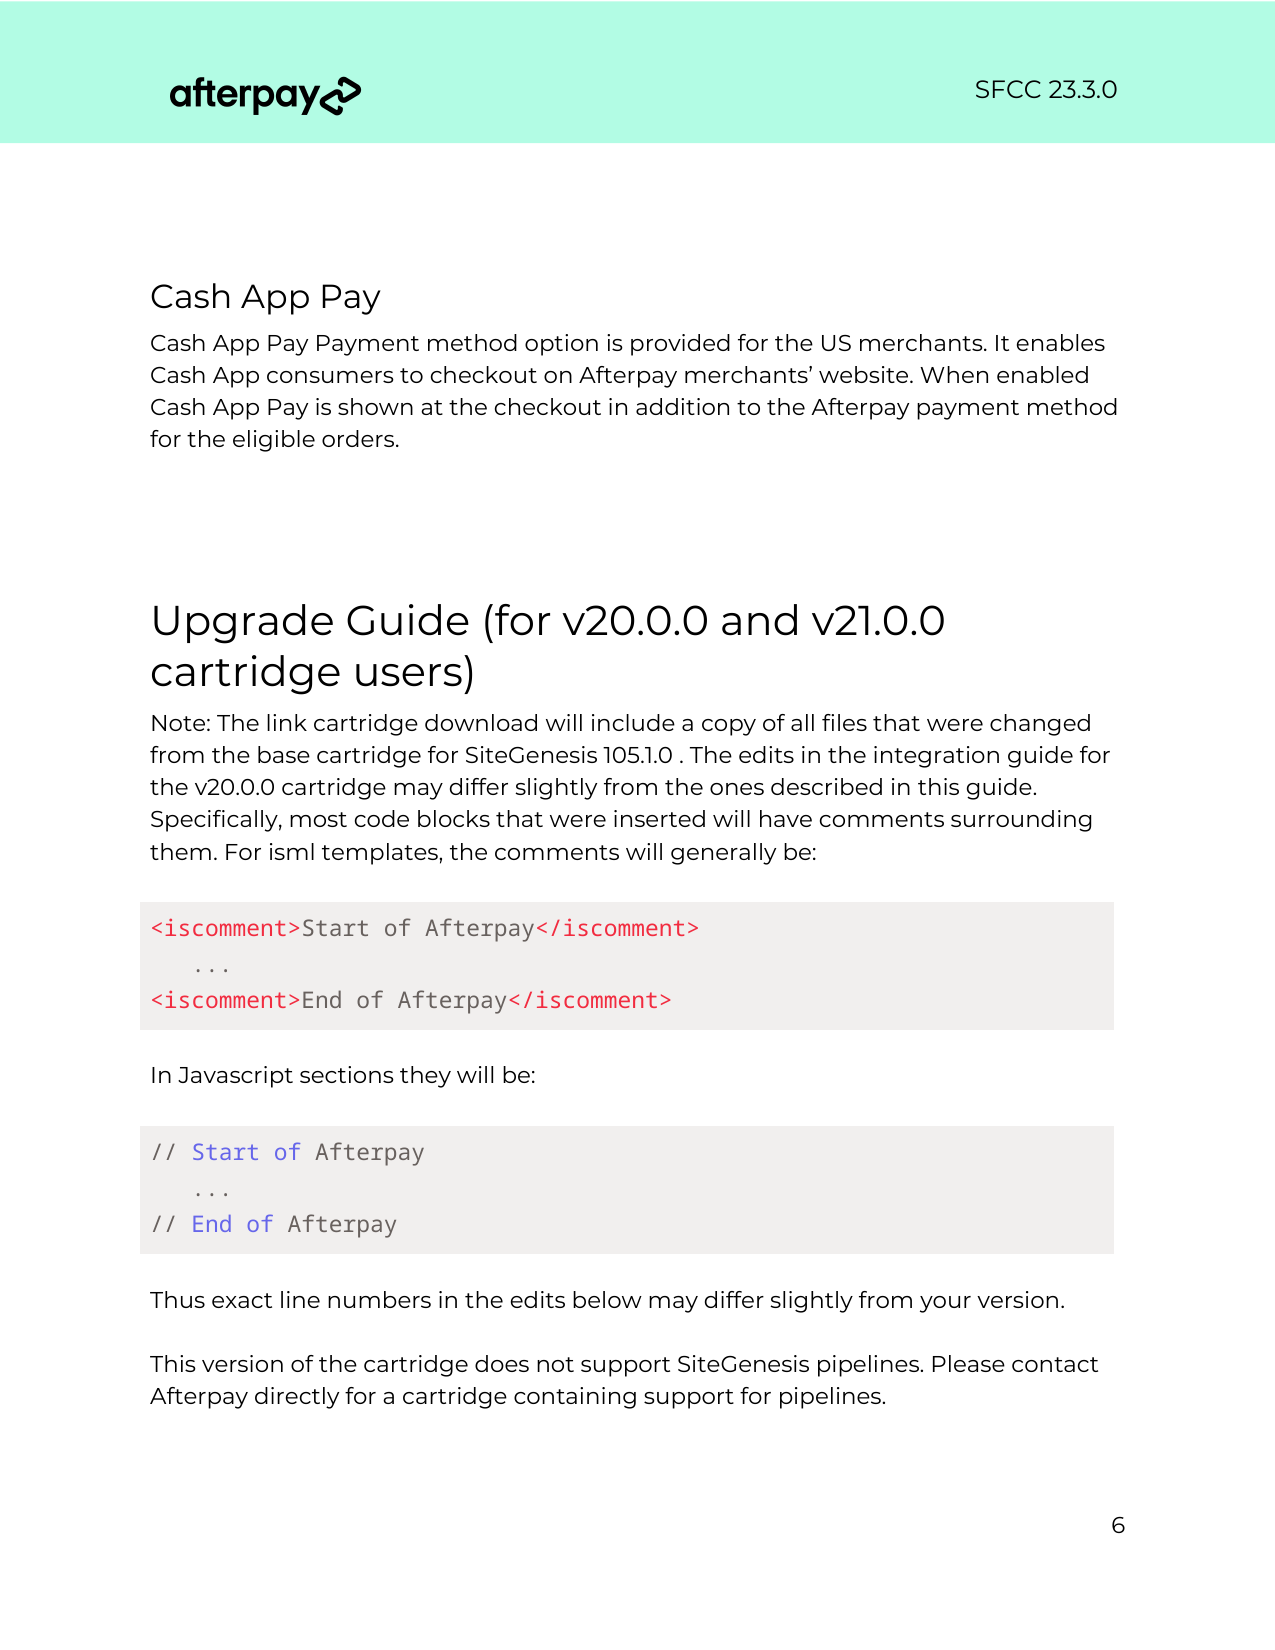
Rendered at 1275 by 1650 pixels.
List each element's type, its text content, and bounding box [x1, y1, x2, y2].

table_header // Start of Afterpay ... // End of Afterpay [140, 1126, 1114, 1254]
text Cash App Pay Payment method option is provided for the US merchants. It enables Cash App consumers to checkout on Afterpay merchants’ website. When enabled Cash App Pay is shown at the checkout in addition to the Afterpay payment method for the eligible orders. [150, 329, 1125, 453]
text This version of the cartridge does not support SiteGenesis pipelines. Please contact Afterpay directly for a cartridge containing support for pipelines. [150, 1350, 1125, 1410]
picture [134, 48, 397, 144]
subtitle Cash App Pay [150, 276, 1125, 316]
table_header <iscomment>Start of Afterpay</iscomment> ... <iscomment>End of Afterpay</iscomment> [140, 902, 1114, 1030]
text Thus exact line numbers in the edits below may differ slightly from your version. [150, 1286, 1125, 1314]
text In Javascript sections they will be: [150, 1062, 1125, 1090]
subtitle Upgrade Guide (for v20.0.0 and v21.0.0 cartridge users) [150, 595, 1125, 697]
text Note: The link cartridge download will include a copy of all files that were changed from the base cartridge for SiteGenesis 105.1.0 . The edits in the integration guide for the v20.0.0 cartridge may differ slightly from the ones described in this guide. Specifically, most code blocks that were inserted will have comments surrounding them. For isml templates, the comments will generally be: [150, 709, 1125, 866]
